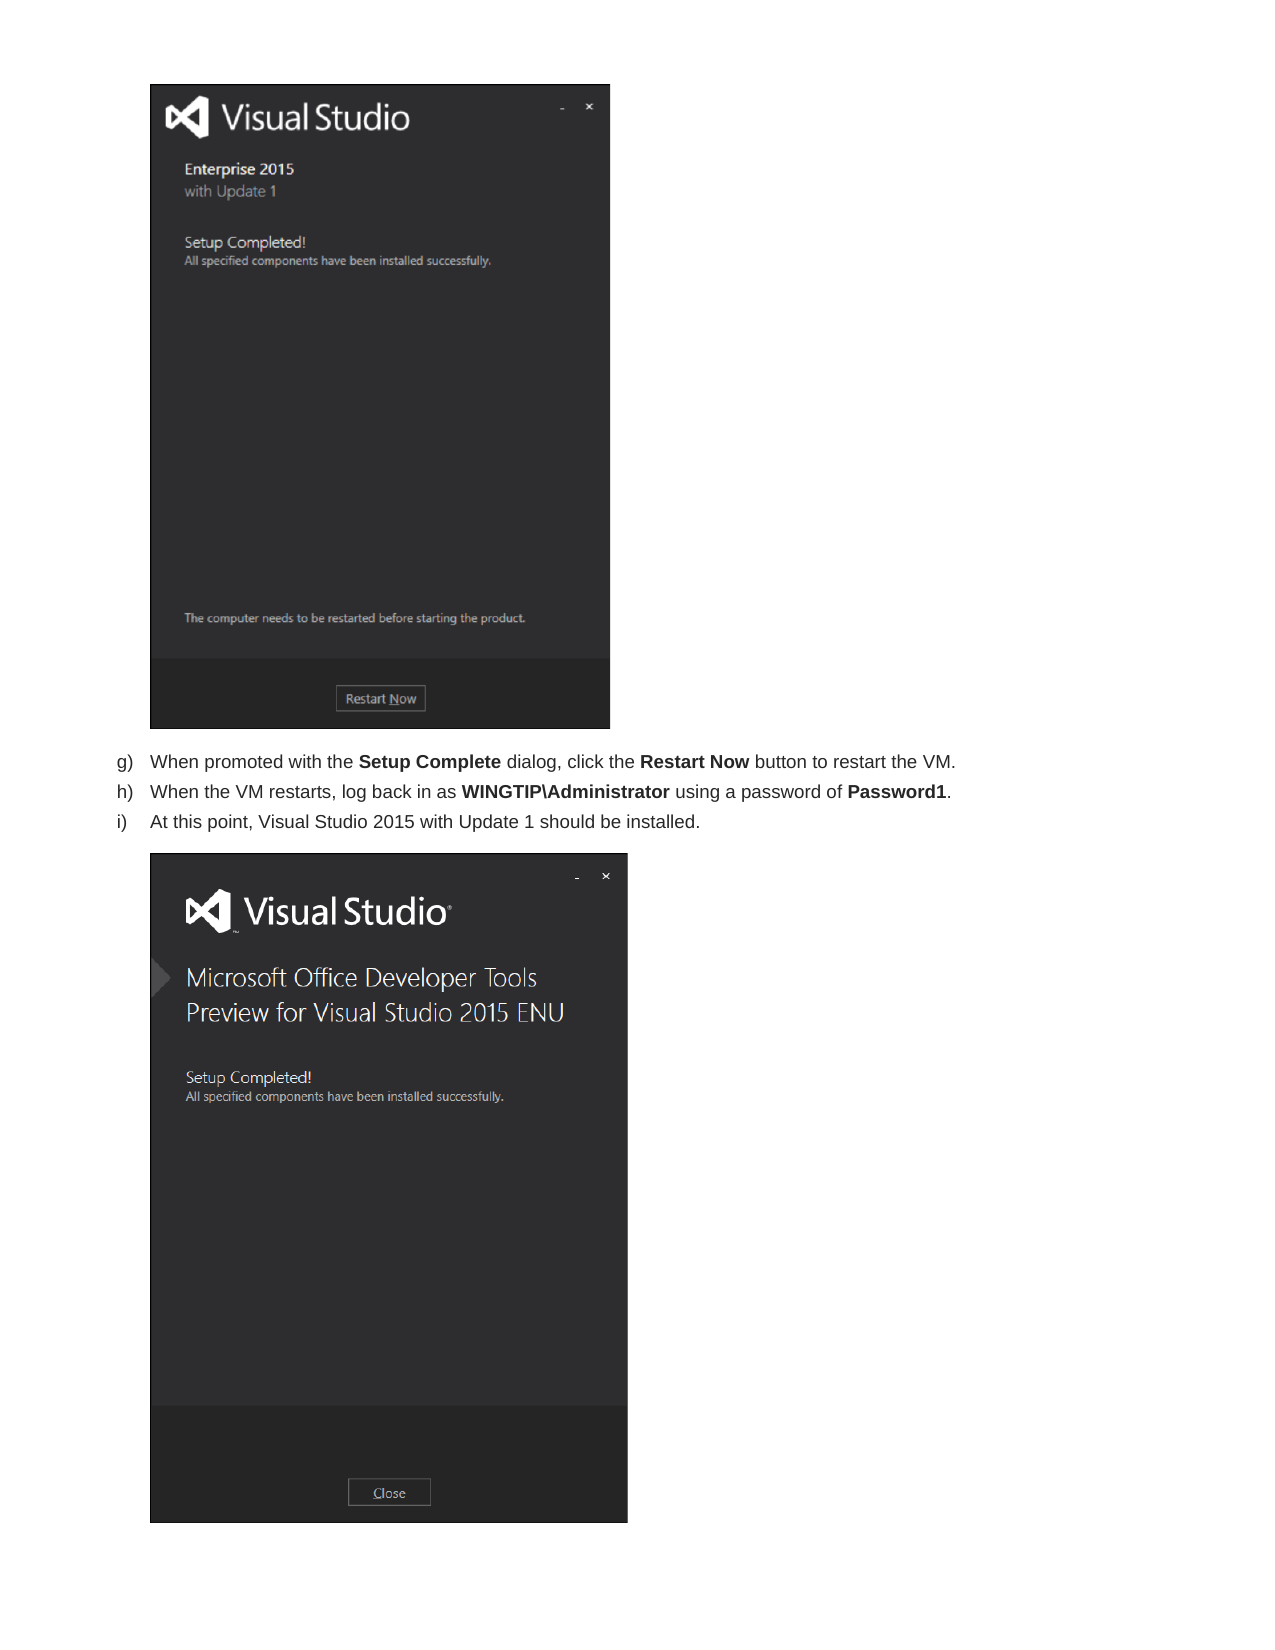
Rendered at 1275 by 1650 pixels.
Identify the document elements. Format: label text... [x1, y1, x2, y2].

picture [150, 84, 611, 729]
picture [150, 853, 628, 1523]
text At this point, Visual Studio 2015 with Update 1 should be installed. [117, 810, 1200, 832]
text When the VM restarts, log back in as WINGTIP\Administrator using a password of Password1. [117, 781, 1200, 802]
text When promoted with the Setup Complete dialog, click the Restart Now button to restart the VM. [117, 751, 1200, 772]
